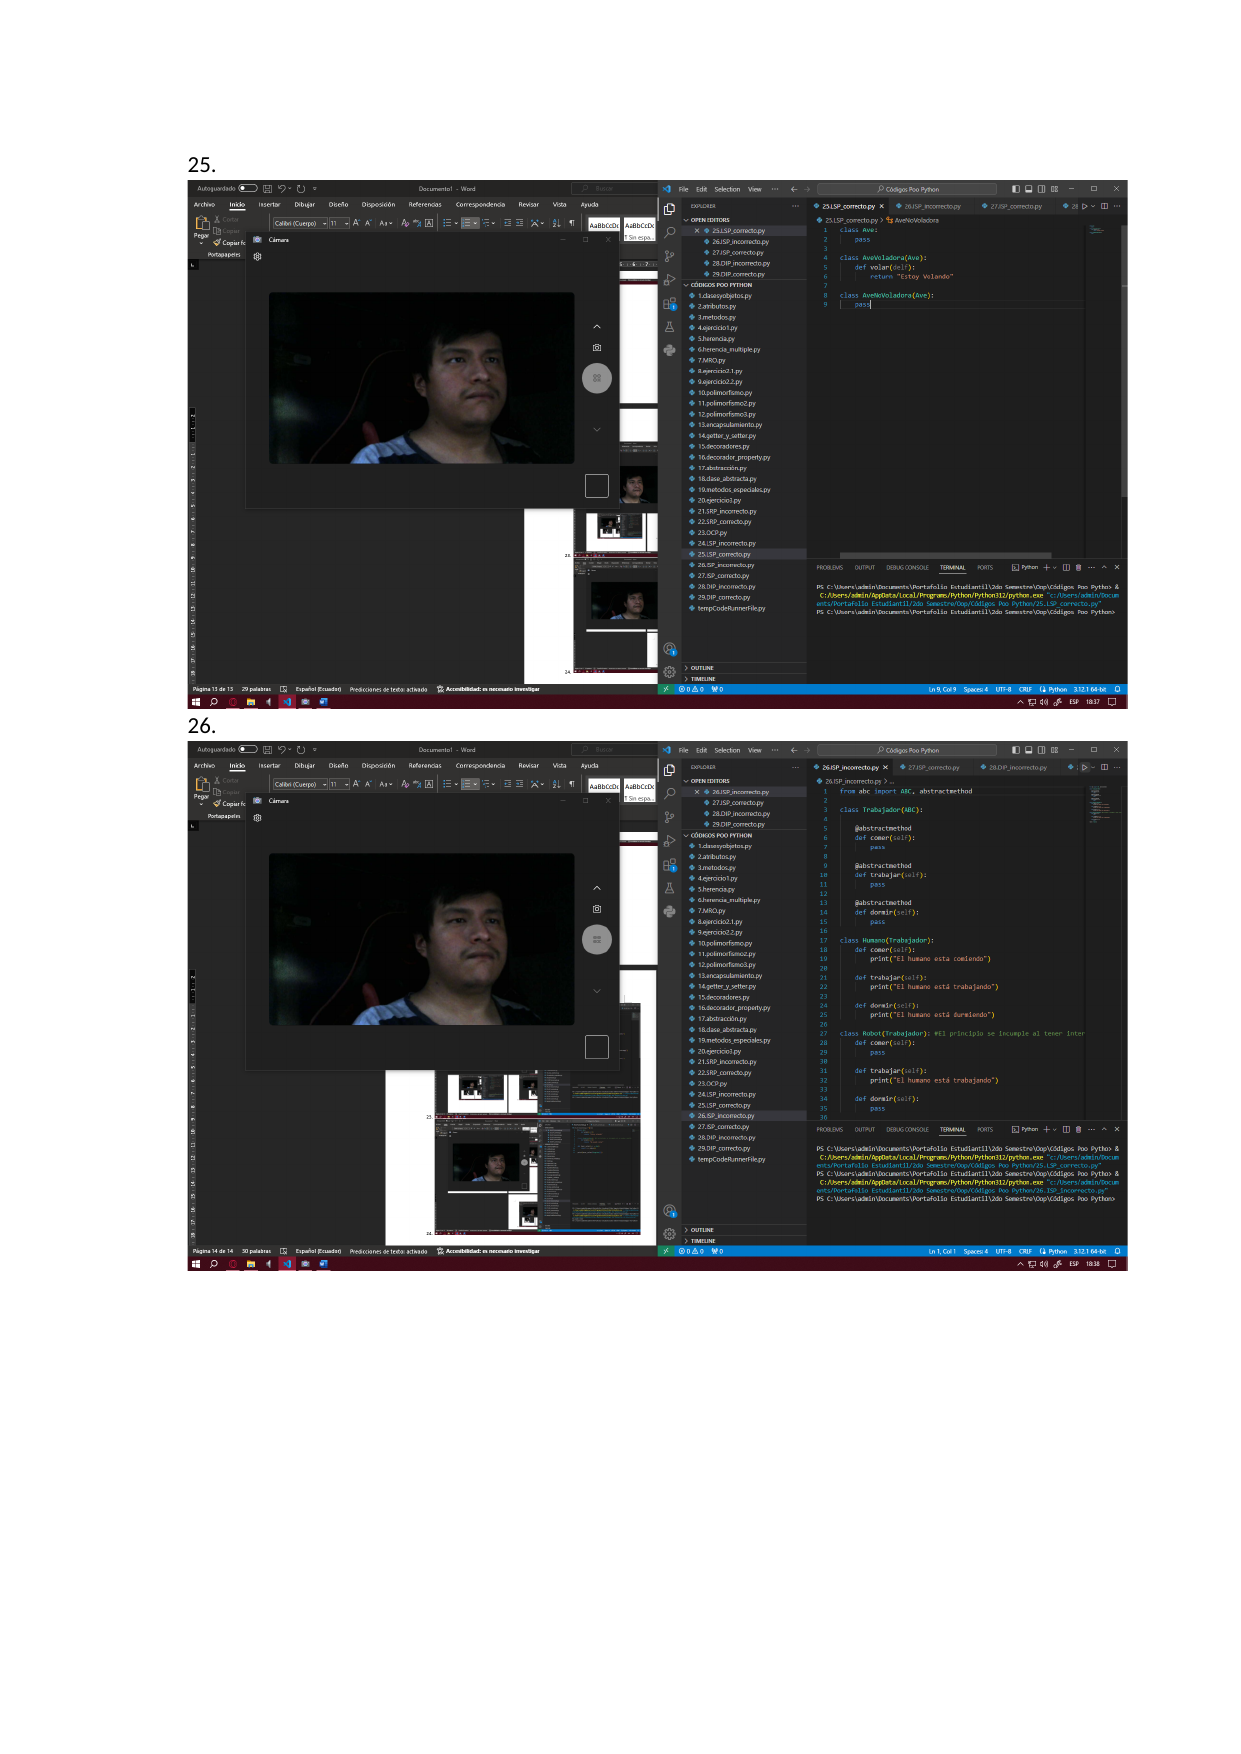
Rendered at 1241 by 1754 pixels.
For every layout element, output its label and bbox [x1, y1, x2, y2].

picture [187, 741, 1128, 1271]
picture [187, 180, 1128, 709]
